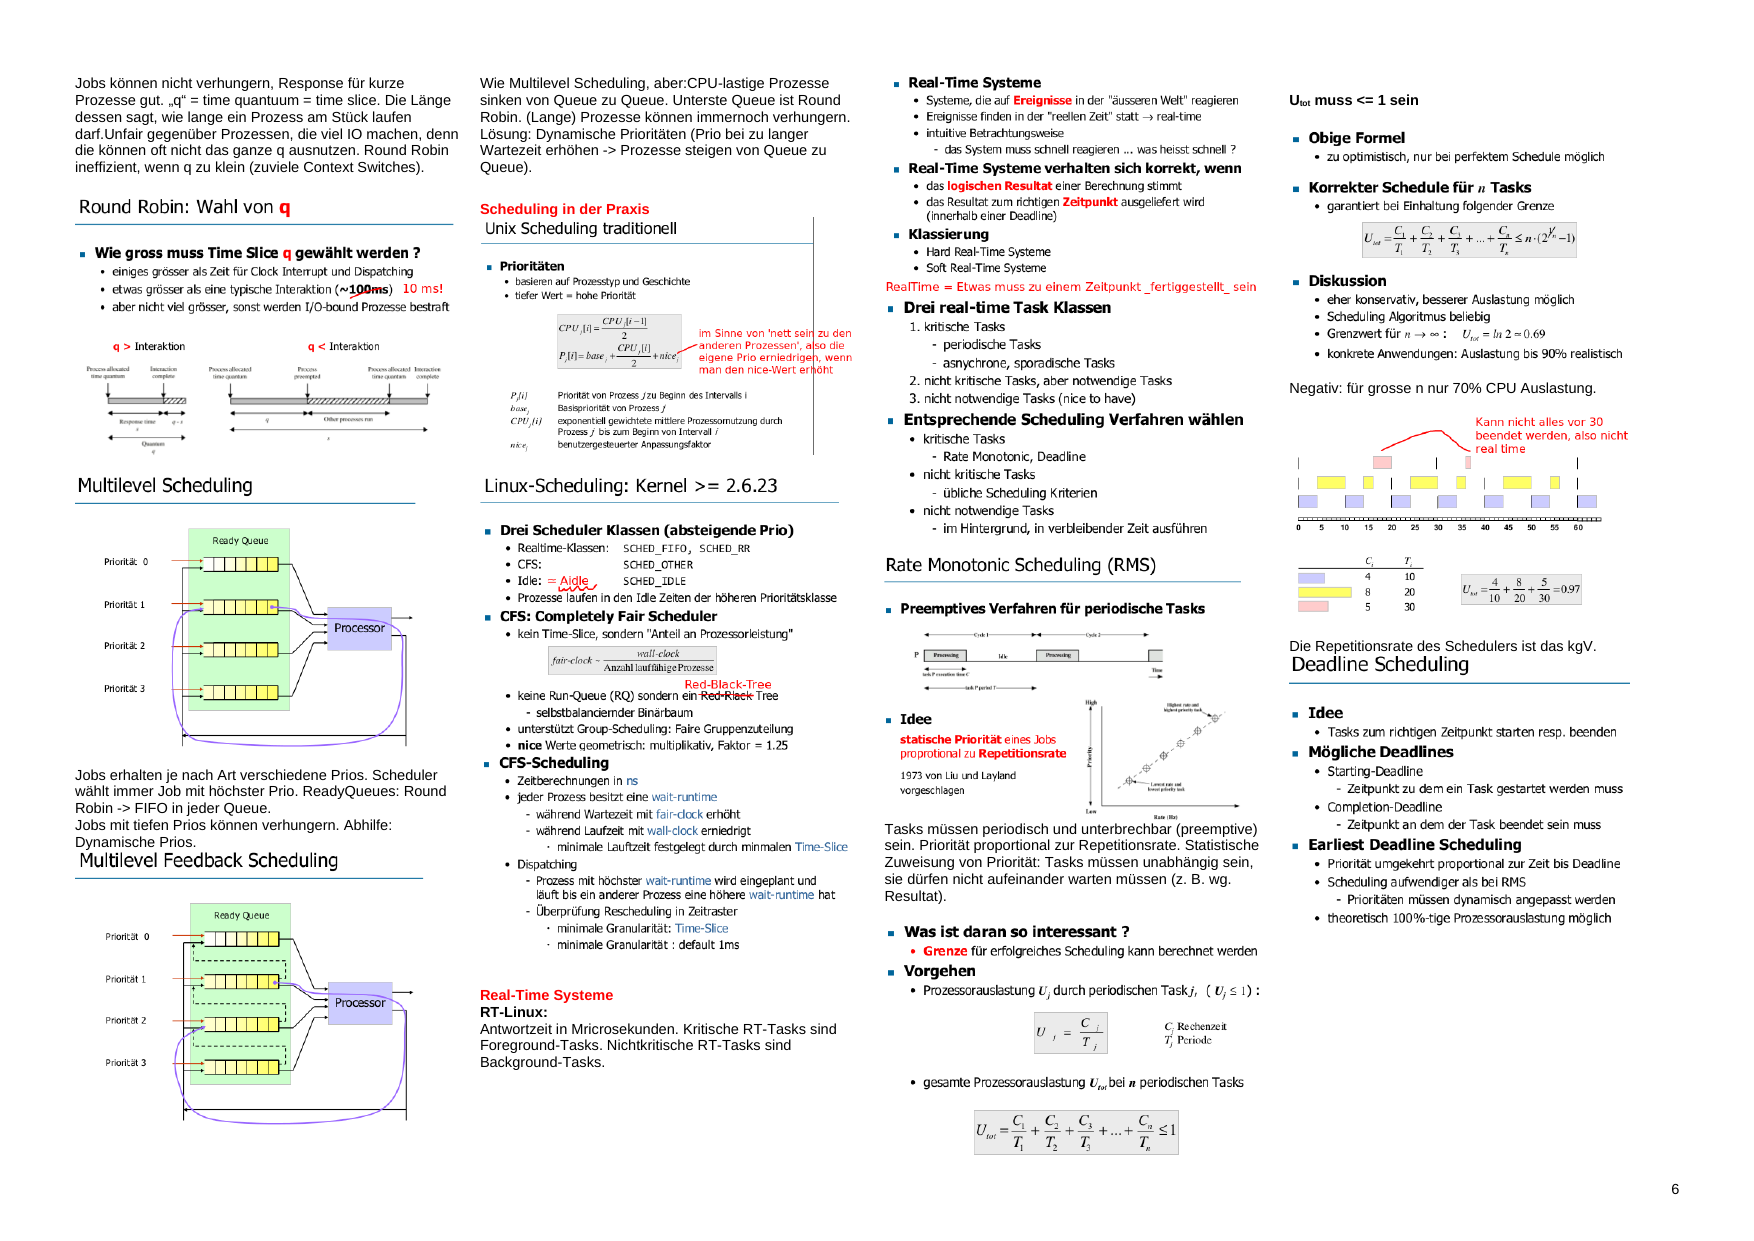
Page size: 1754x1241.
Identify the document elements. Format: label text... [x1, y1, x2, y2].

picture [479, 471, 859, 962]
picture [75, 850, 424, 1128]
text Jobs erhalten je nach Art verschiedene Prios. Scheduler wählt immer Job mit höchster Prio. ReadyQueues: Round Robin -> FIFO in jeder Queue. [75, 766, 465, 816]
picture [479, 217, 859, 455]
picture [884, 75, 1262, 539]
picture [1289, 413, 1631, 622]
picture [75, 474, 416, 750]
text Antwortzeit in Mricrosekunden. Kritische RT-Tasks sind Foreground-Tasks. Nichtkritische RT-Tasks sind Background-Tasks. [480, 1020, 869, 1071]
text Scheduling in der Praxis [480, 201, 869, 217]
text Jobs können nicht verhungern, Response für kurze Prozesse gut. „q“ = time quantuum = time slice. Die Länge dessen sagt, wie lange ein Prozess am Stück laufen darf.Unfair gegenüber Prozessen, die viel IO machen, denn die können oft nicht das ganze q ausnutzen. Round Robin ineffizient, wenn q zu klein (zuviele Context Switches). [75, 75, 465, 176]
text Real-Time Systeme [480, 987, 869, 1003]
text Tasks müssen periodisch und unterbrechbar (preemptive) sein. Priorität proportional zur Repetitionsrate. Statistische Zuweisung von Priorität: Tasks müssen unabhängig sein, sie dürfen nicht aufeinander warten müssen (z. B. wg. Resultat). [884, 820, 1274, 904]
picture [1289, 125, 1631, 363]
text Wie Multilevel Scheduling, aber:CPU-lastige Prozesse sinken von Queue zu Queue. Unterste Queue ist Round Robin. (Lange) Prozesse können immernoch verhungern. Lösung: Dynamische Prioritäten (Prio bei zu langer Wartezeit erhöhen -> Prozesse steigen von Queue zu Queue). [480, 75, 869, 176]
text Negativ: für grosse n nur 70% CPU Auslastung. [1289, 380, 1679, 397]
text RT-Linux: [480, 1003, 869, 1020]
picture [1289, 655, 1630, 930]
text Die Repetitionsrate des Schedulers ist das kgV. [1289, 638, 1679, 655]
text Utot muss <= 1 sein [1289, 92, 1679, 108]
picture [884, 555, 1241, 821]
picture [884, 921, 1263, 1164]
text Jobs mit tiefen Prios können verhungern. Abhilfe: Dynamische Prios. [75, 816, 465, 850]
picture [75, 192, 454, 458]
